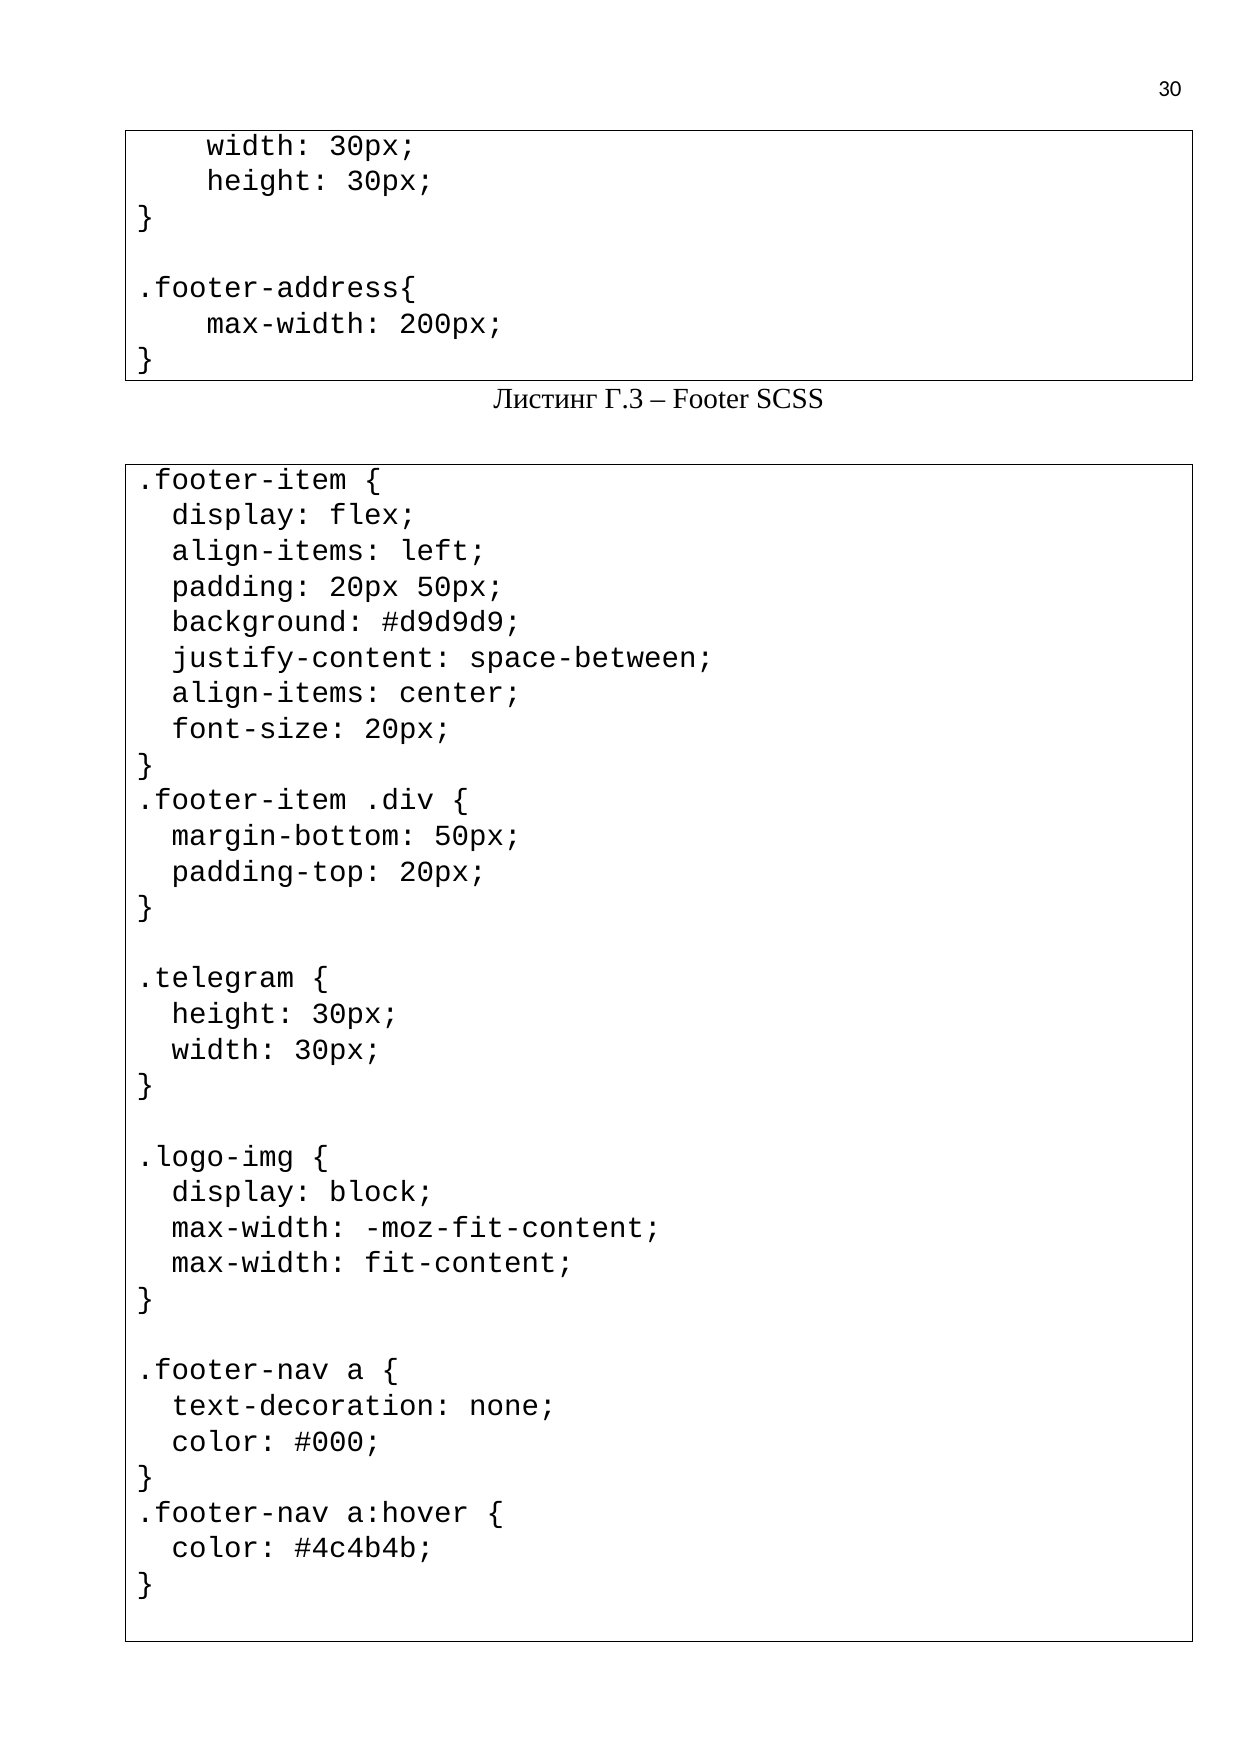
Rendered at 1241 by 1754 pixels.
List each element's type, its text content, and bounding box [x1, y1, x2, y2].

text Листинг Г.3 – Footer SCSS [136, 381, 1181, 414]
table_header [126, 131, 1192, 380]
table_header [126, 465, 1192, 1641]
